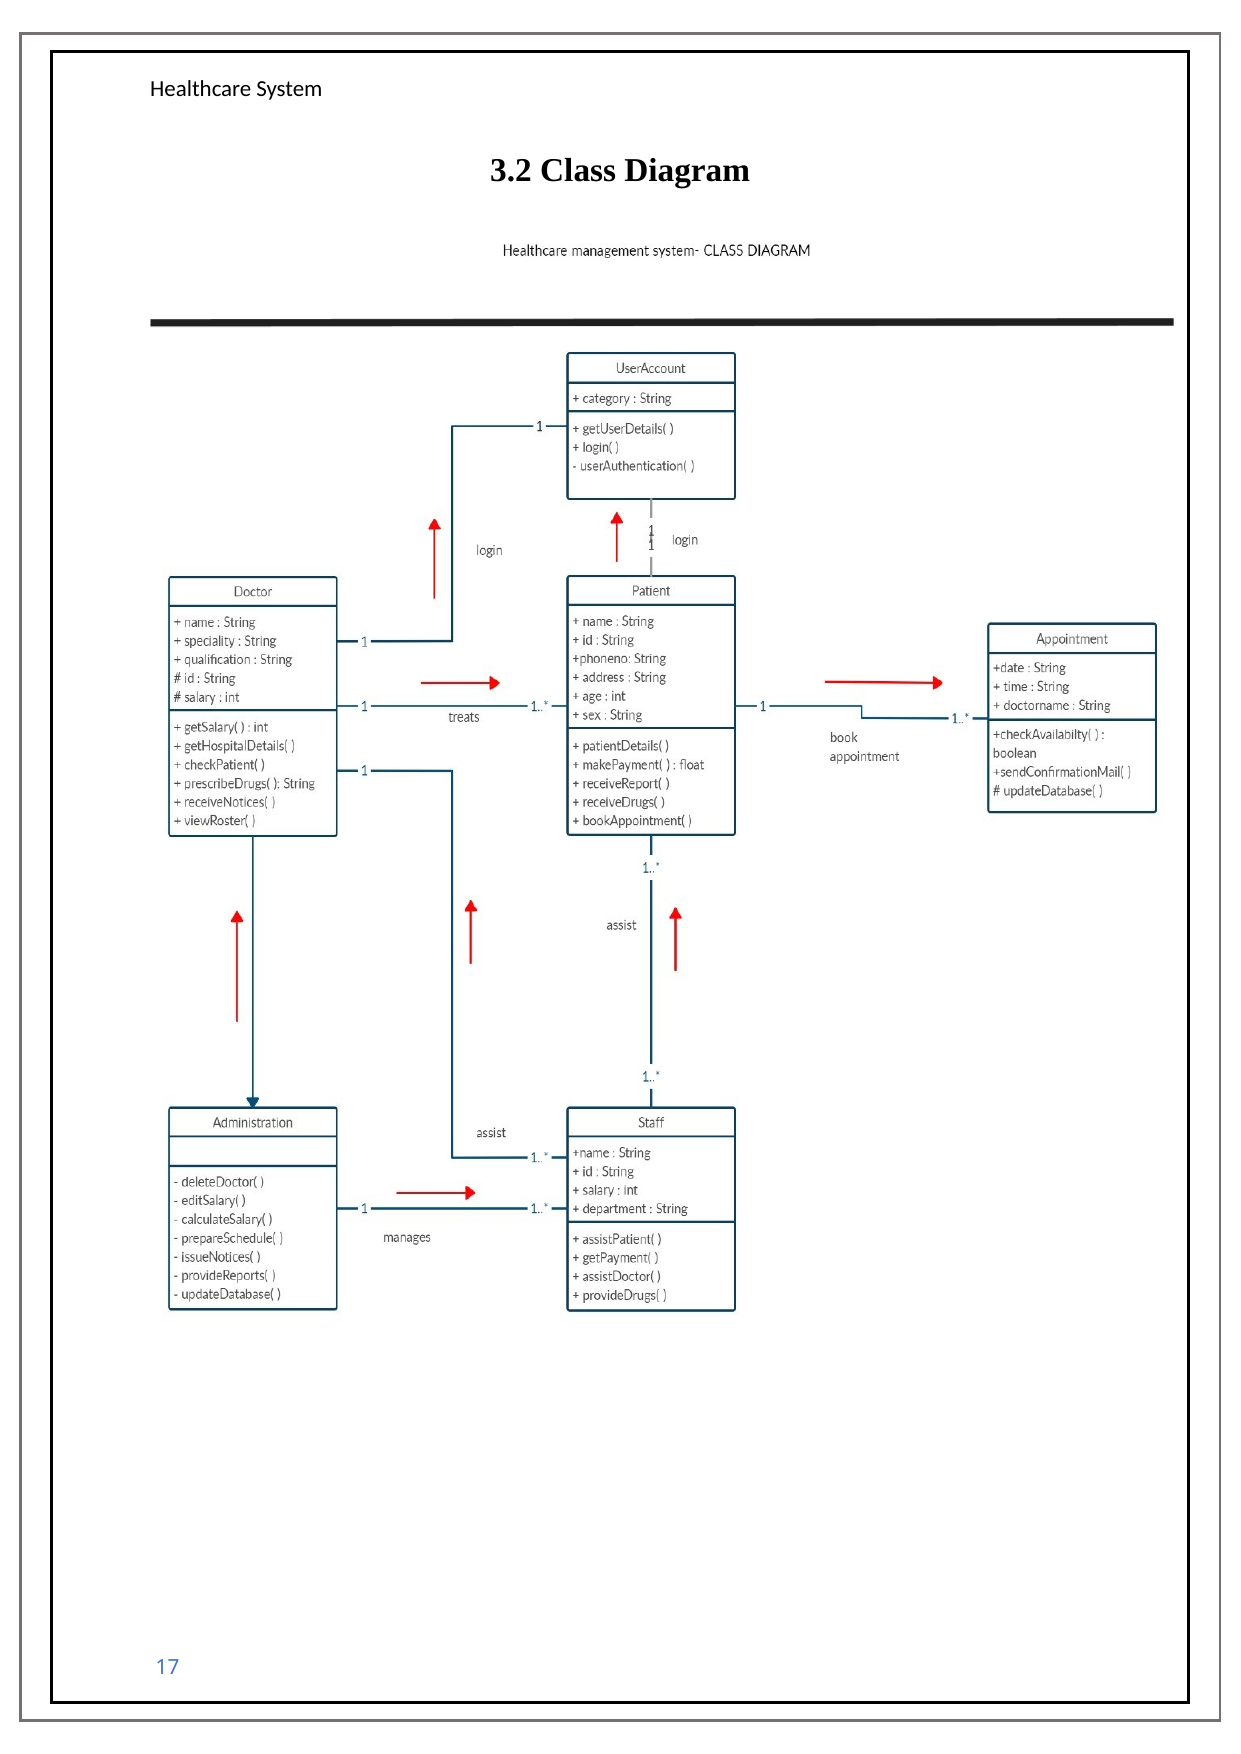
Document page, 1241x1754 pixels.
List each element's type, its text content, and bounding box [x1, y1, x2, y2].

picture [150, 208, 1174, 1330]
text 3.2 Class Diagram [150, 150, 1090, 188]
